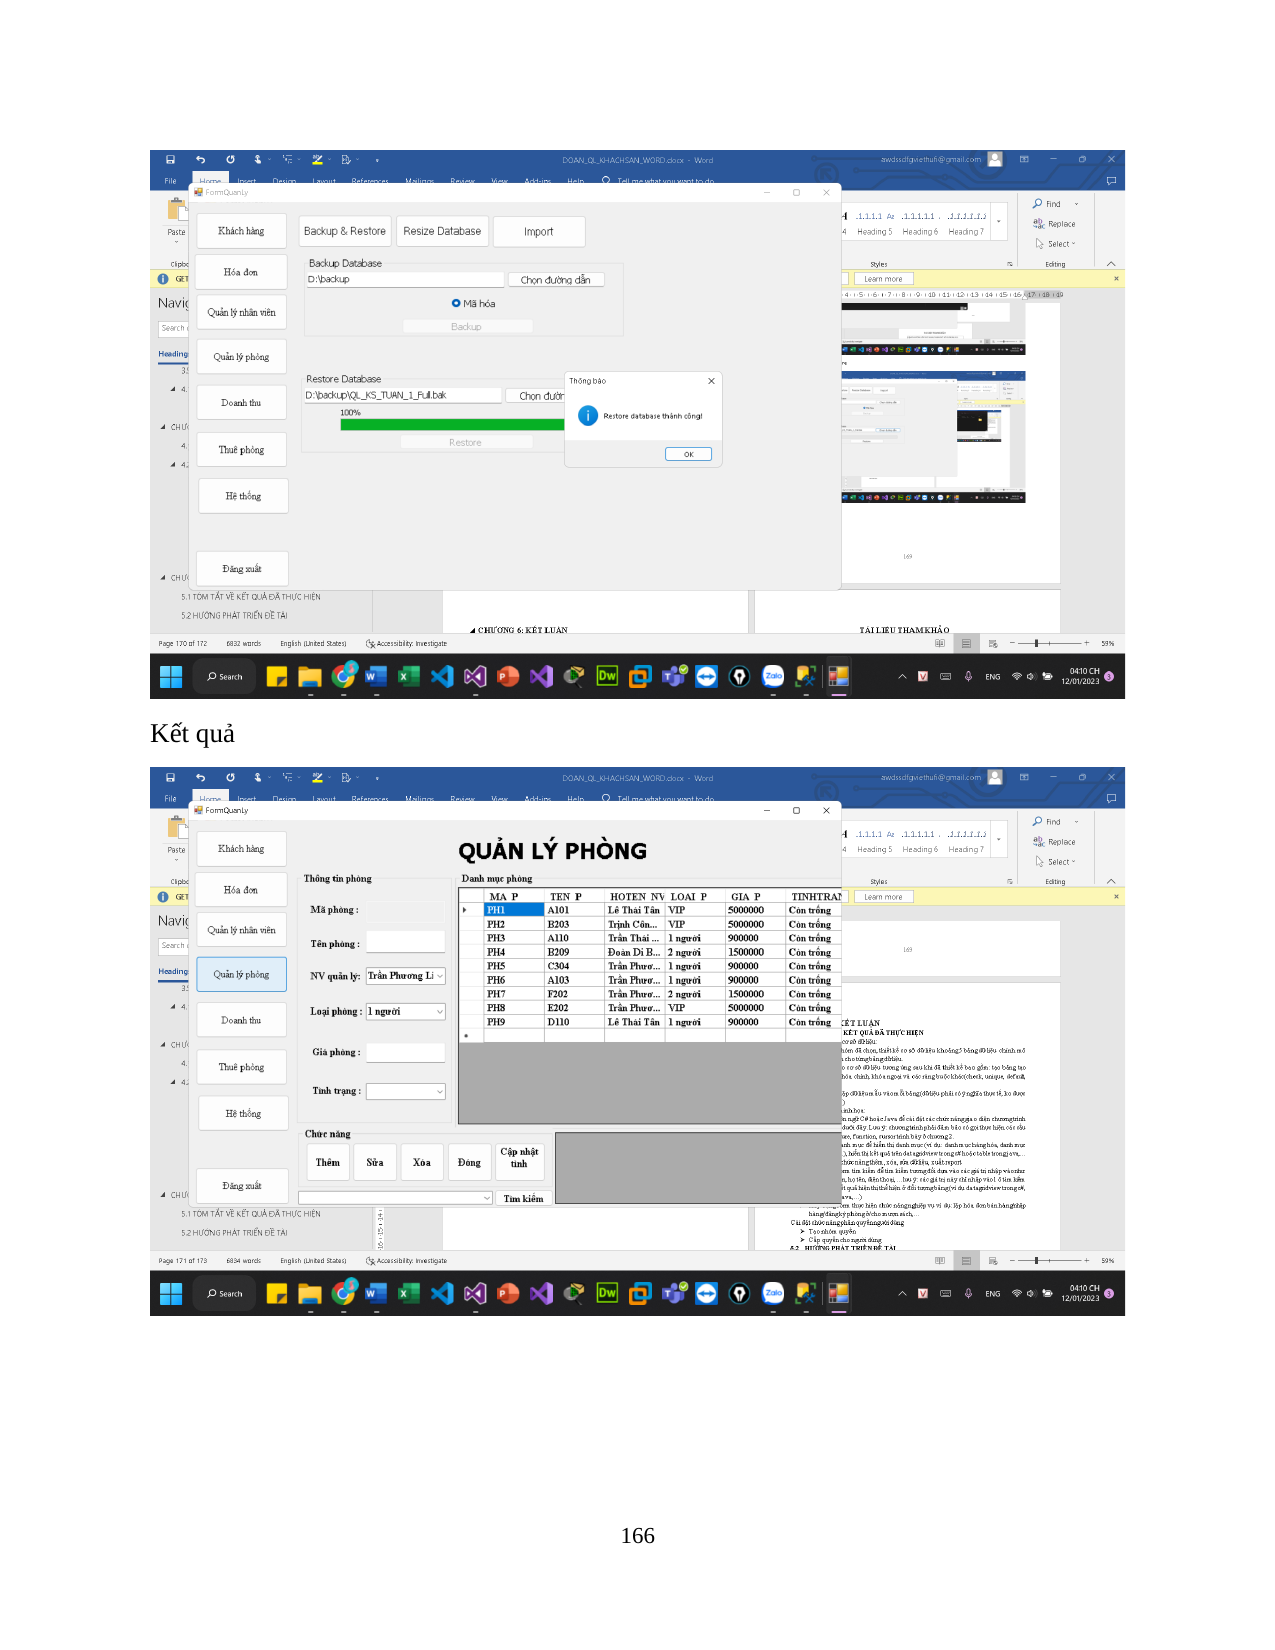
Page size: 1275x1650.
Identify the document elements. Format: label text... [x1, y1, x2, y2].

text Kết quả [150, 717, 1125, 748]
picture [150, 767, 1125, 1316]
picture [150, 150, 1125, 699]
